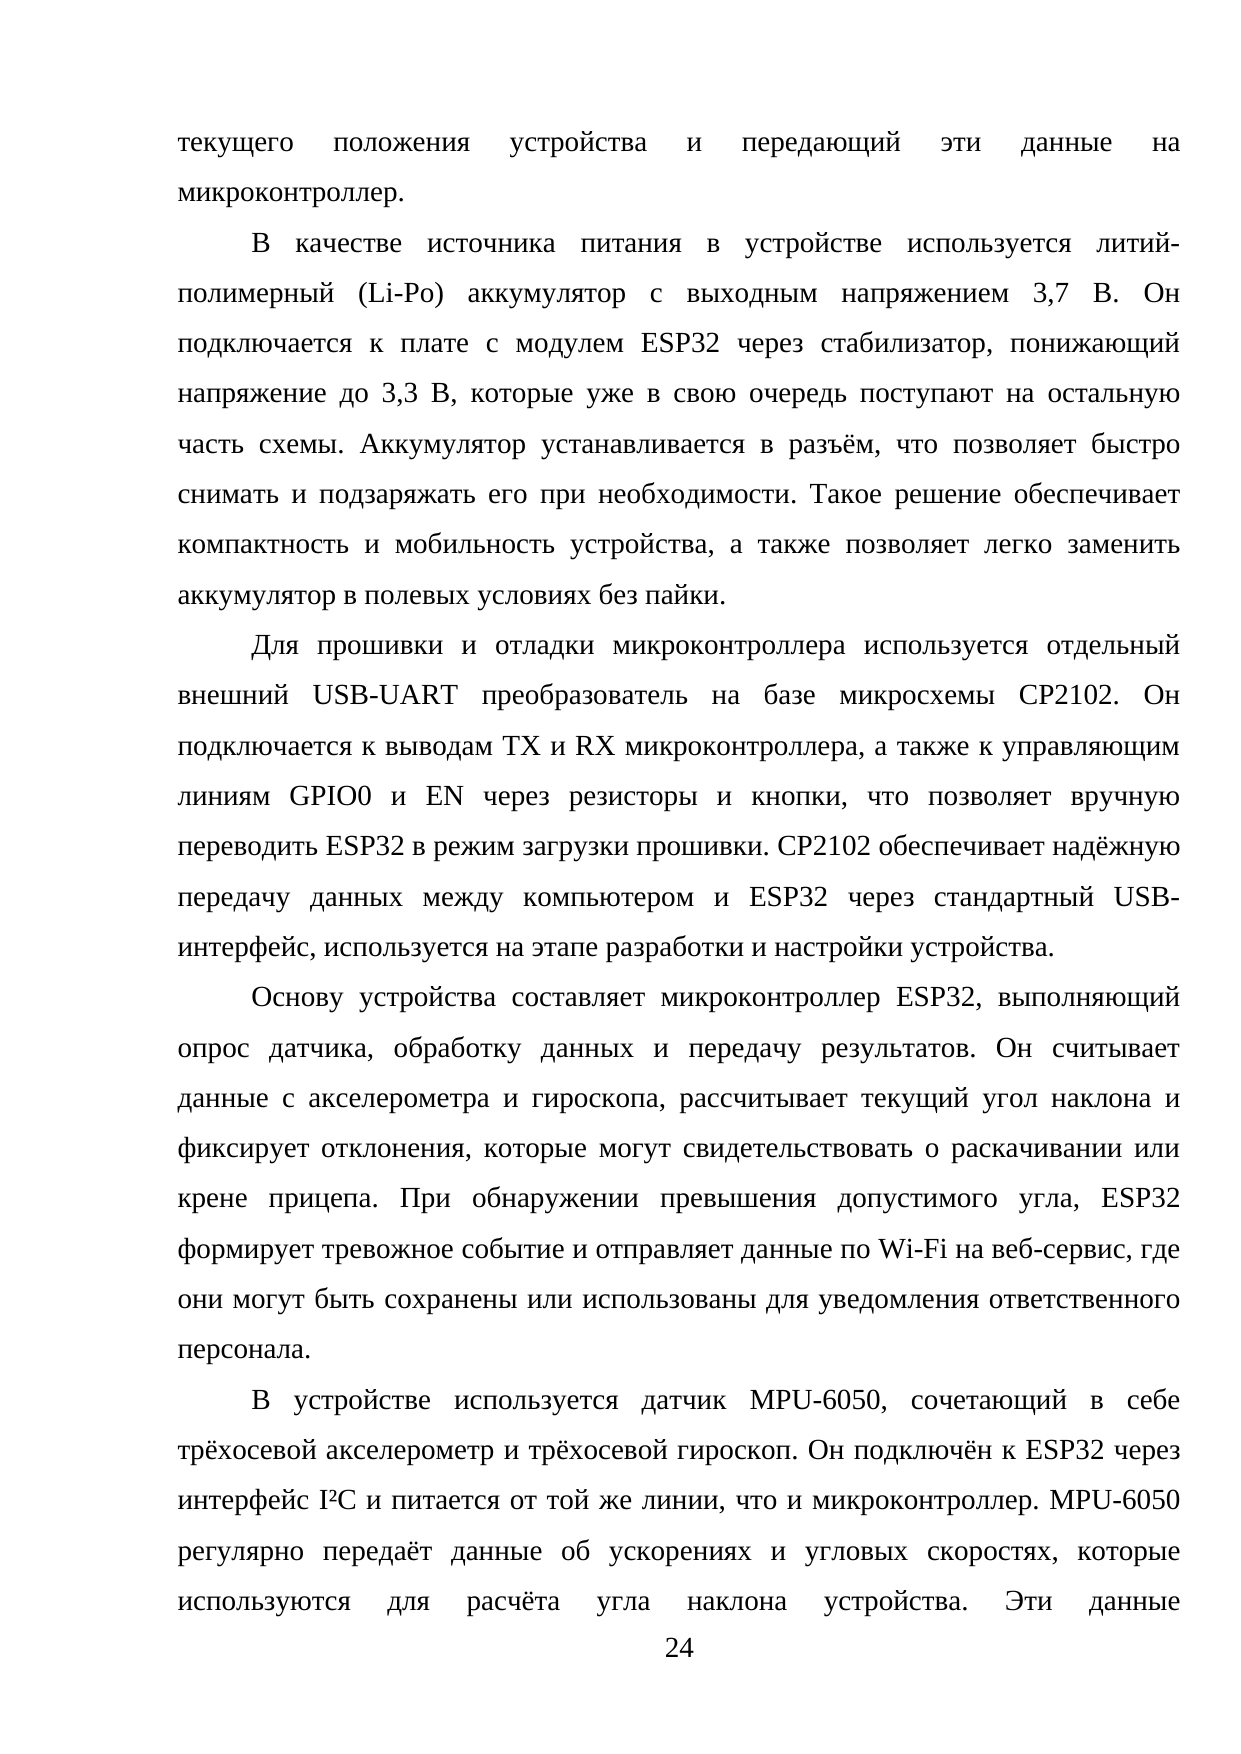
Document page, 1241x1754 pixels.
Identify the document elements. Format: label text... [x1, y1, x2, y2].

text Для прошивки и отладки микроконтроллера используется отдельный внешний USB-UART преобразователь на базе микросхемы CP2102. Он подключается к выводам TX и RX микроконтроллера, а также к управляющим линиям GPIO0 и EN через резисторы и кнопки, что позволяет вручную переводить ESP32 в режим загрузки прошивки. CP2102 обеспечивает надёжную передачу данных между компьютером и ESP32 через стандартный USB-интерфейс, используется на этапе разработки и настройки устройства. [177, 627, 1181, 963]
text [177, 1382, 1181, 1617]
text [177, 124, 1181, 208]
text Основу устройства составляет микроконтроллер ESP32, выполняющий опрос датчика, обработку данных и передачу результатов. Он считывает данные с акселерометра и гироскопа, рассчитывает текущий угол наклона и фиксирует отклонения, которые могут свидетельствовать о раскачивании или крене прицепа. При обнаружении превышения допустимого угла, ESP32 формирует тревожное событие и отправляет данные по Wi-Fi на веб-сервис, где они могут быть сохранены или использованы для уведомления ответственного персонала. [177, 979, 1181, 1365]
text В качестве источника питания в устройстве используется литий-полимерный (Li-Po) аккумулятор с выходным напряжением 3,7 В. Он подключается к плате с модулем ESP32 через стабилизатор, понижающий напряжение до 3,3 В, которые уже в свою очередь поступают на остальную часть схемы. Аккумулятор устанавливается в разъём, что позволяет быстро снимать и подзаряжать его при необходимости. Такое решение обеспечивает компактность и мобильность устройства, а также позволяет легко заменить аккумулятор в полевых условиях без пайки. [177, 225, 1181, 610]
